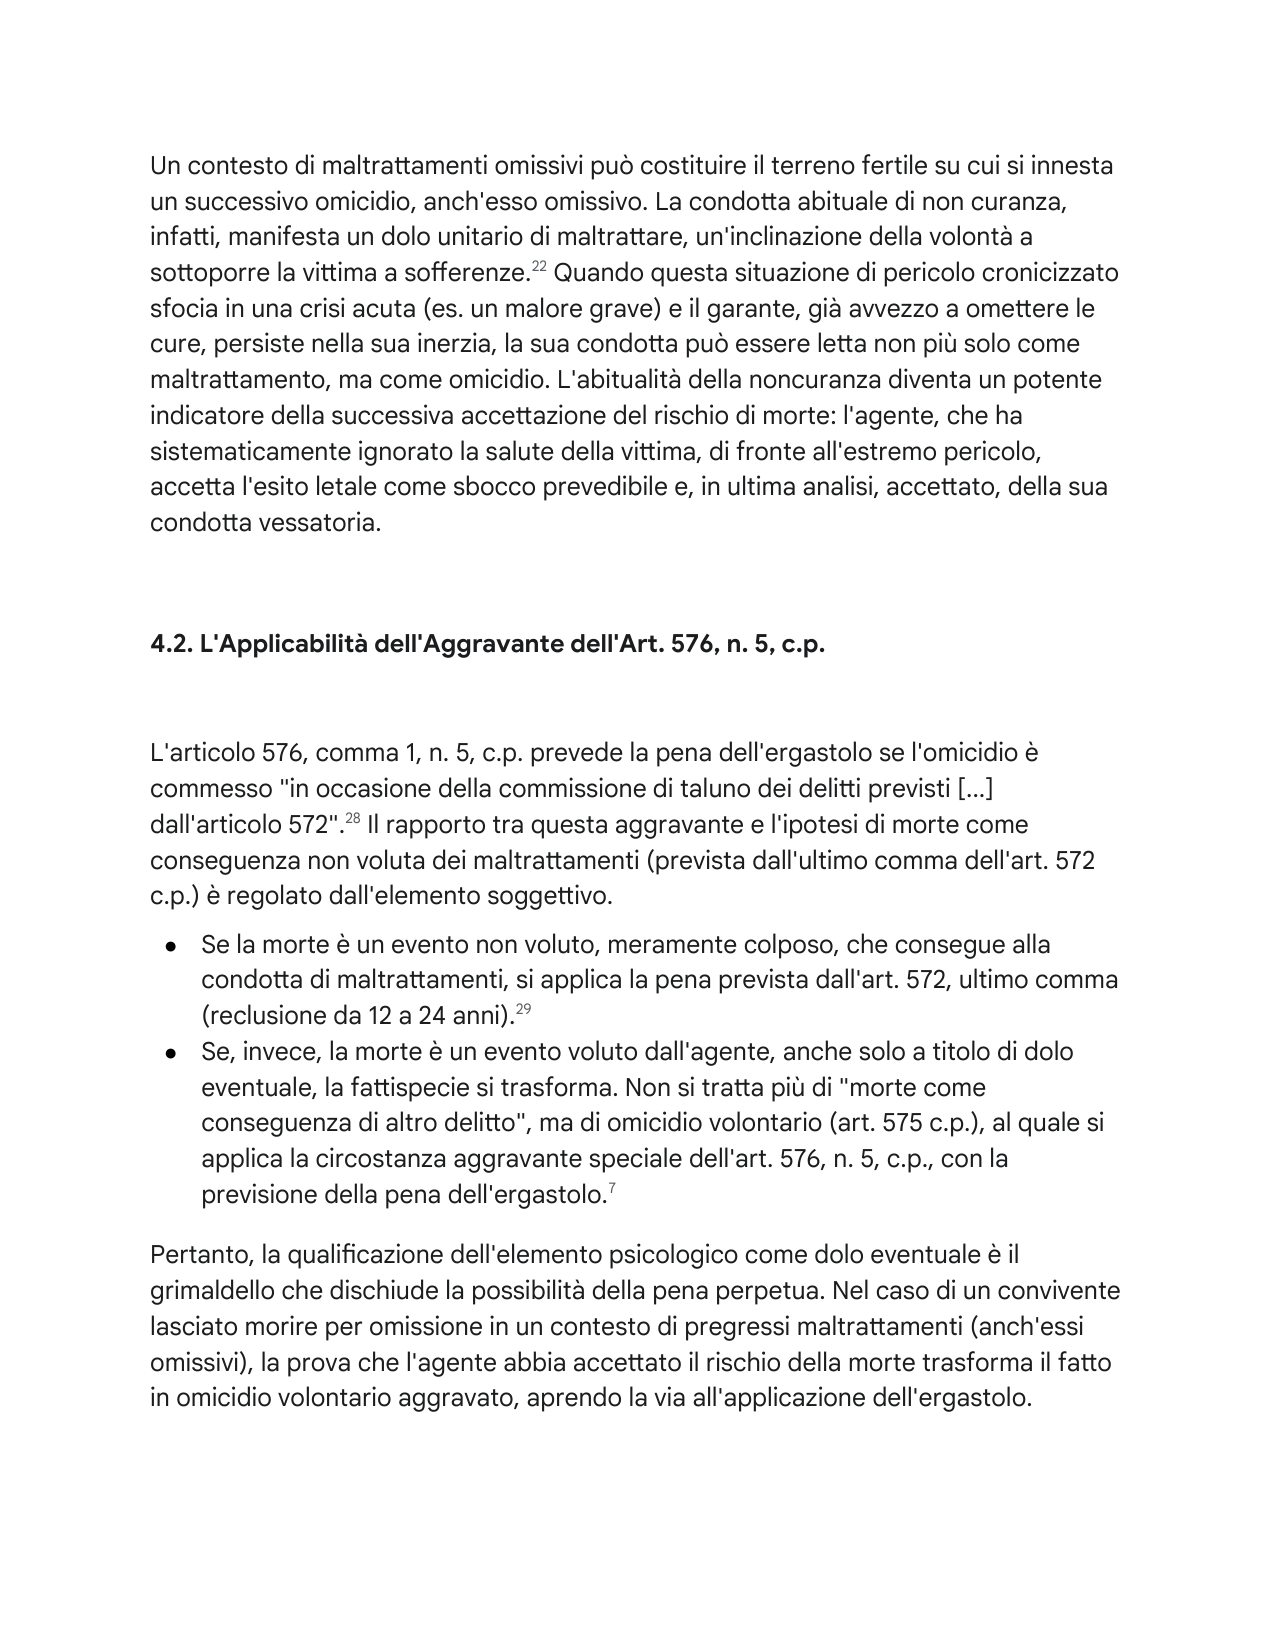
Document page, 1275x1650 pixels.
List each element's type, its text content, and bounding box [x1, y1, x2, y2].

text L'articolo 576, comma 1, n. 5, c.p. prevede la pena dell'ergastolo se l'omicidio è commesso "in occasione della commissione di taluno dei delitti previsti [...] dall'articolo 572".28 Il rapporto tra questa aggravante e l'ipotesi di morte come conseguenza non voluta dei maltrattamenti (prevista dall'ultimo comma dell'art. 572 c.p.) è regolato dall'elemento soggettivo. [150, 738, 1125, 912]
text Pertanto, la qualificazione dell'elemento psicologico come dolo eventuale è il grimaldello che dischiude la possibilità della pena perpetua. Nel caso di un convivente lasciato morire per omissione in un contesto di pregressi maltrattamenti (anch'essi omissivi), la prova che l'agente abbia accettato il rischio della morte trasforma il fatto in omicidio volontario aggravato, aprendo la via all'applicazione dell'ergastolo. [150, 1240, 1125, 1414]
subtitle 4.2. L'Applicabilità dell'Aggravante dell'Art. 576, n. 5, c.p. [150, 629, 1125, 660]
text Un contesto di maltrattamenti omissivi può costituire il terreno fertile su cui si innesta un successivo omicidio, anch'esso omissivo. La condotta abituale di non curanza, infatti, manifesta un dolo unitario di maltrattare, un'inclinazione della volontà a sottoporre la vittima a sofferenze.22 Quando questa situazione di pericolo cronicizzato sfocia in una crisi acuta (es. un malore grave) e il garante, già avvezzo a omettere le cure, persiste nella sua inerzia, la sua condotta può essere letta non più solo come maltrattamento, ma come omicidio. L'abitualità della noncuranza diventa un potente indicatore della successiva accettazione del rischio di morte: l'agente, che ha sistematicamente ignorato la salute della vittima, di fronte all'estremo pericolo, accetta l'esito letale come sbocco prevedibile e, in ultima analisi, accettato, della sua condotta vessatoria. [150, 150, 1125, 539]
list Se la morte è un evento non voluto, meramente colposo, che consegue alla condotta di maltrattamenti, si applica la pena prevista dall'art. 572, ultimo comma (reclusione da 12 a 24 anni).29 [163, 929, 1125, 1032]
list Se, invece, la morte è un evento voluto dall'agente, anche solo a titolo di dolo eventuale, la fattispecie si trasforma. Non si tratta più di "morte come conseguenza di altro delitto", ma di omicidio volontario (art. 575 c.p.), al quale si applica la circostanza aggravante speciale dell'art. 576, n. 5, c.p., con la previsione della pena dell'ergastolo.7 [163, 1036, 1125, 1210]
